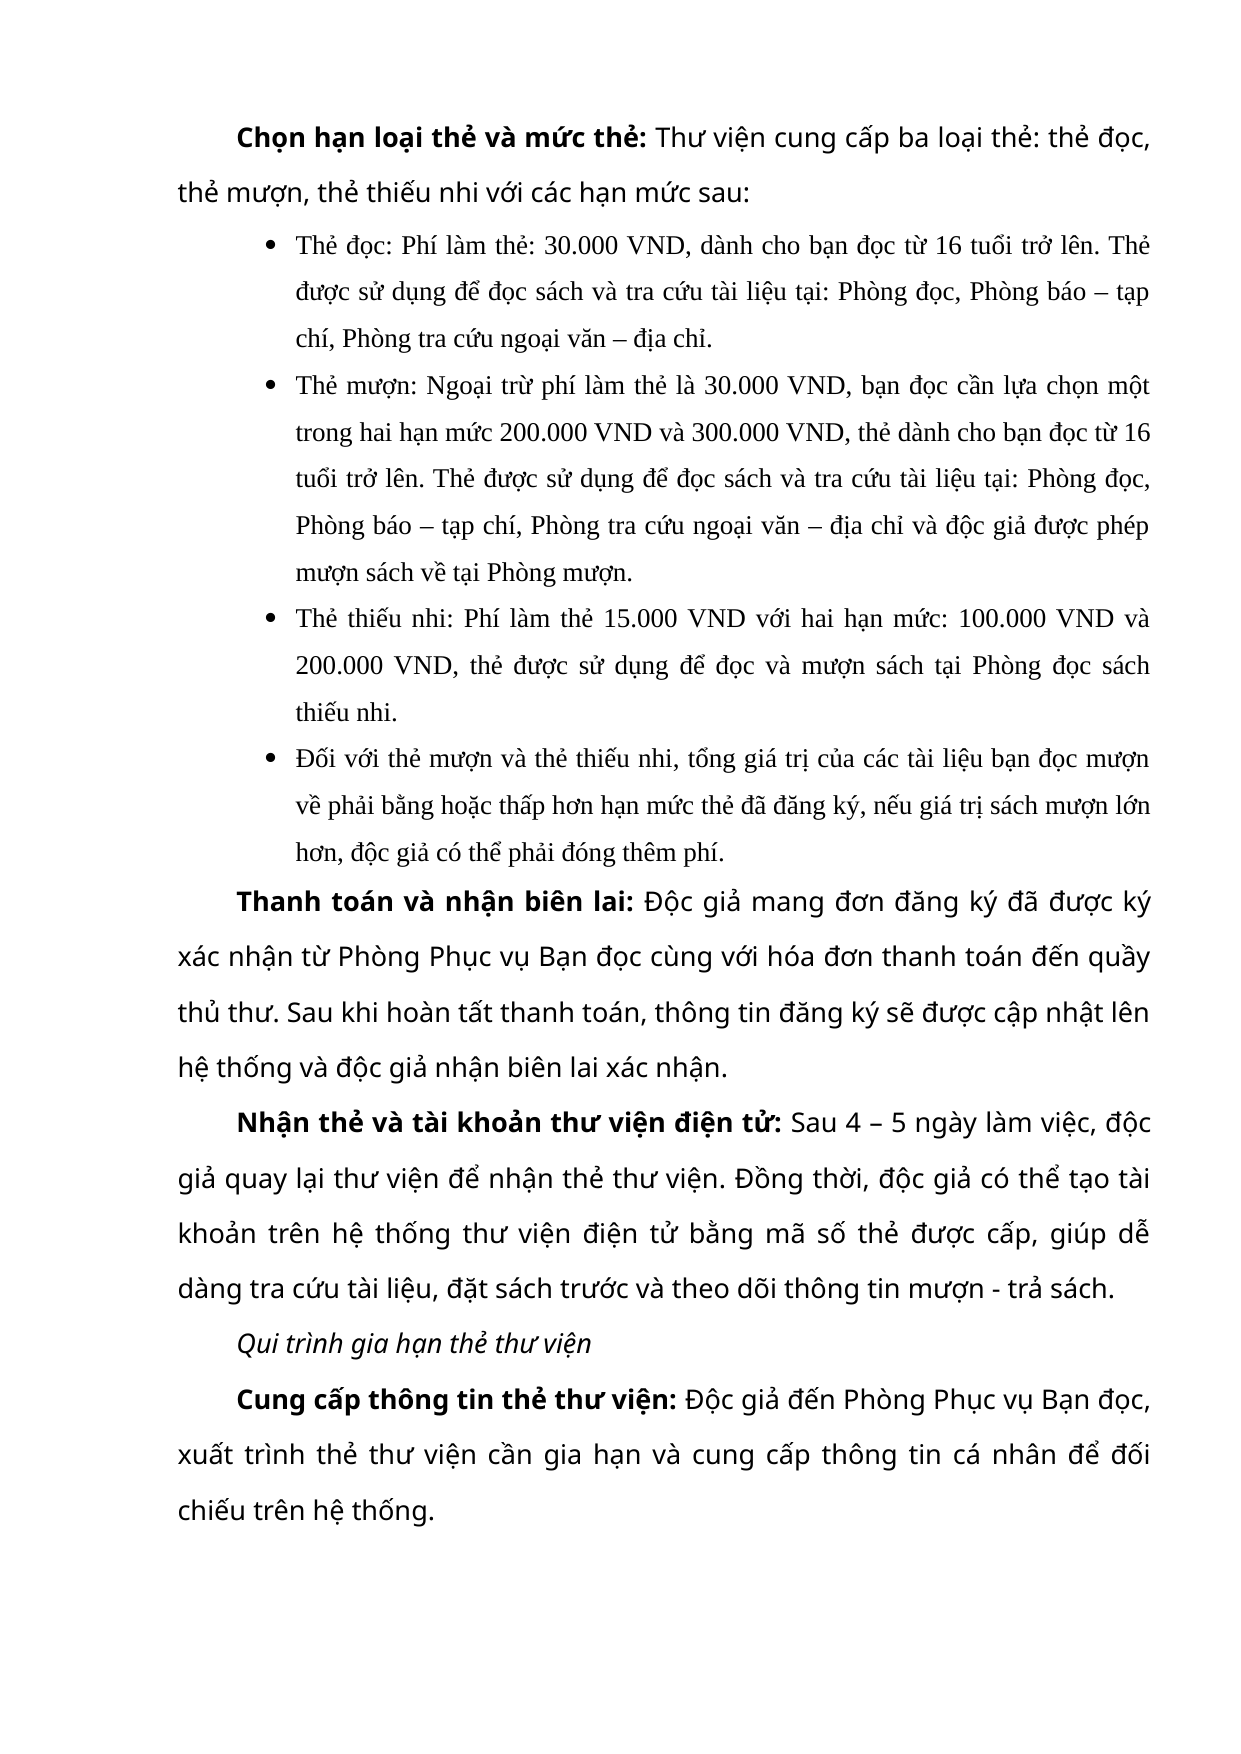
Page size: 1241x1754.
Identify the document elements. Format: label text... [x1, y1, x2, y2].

list Thẻ thiếu nhi: Phí làm thẻ 15.000 VND với hai hạn mức: 100.000 VND và 200.000 VND, thẻ được sử dụng để đọc và mượn sách tại Phòng đọc sách thiếu nhi. [266, 602, 1152, 727]
text Cung cấp thông tin thẻ thư viện: Độc giả đến Phòng Phục vụ Bạn đọc, xuất trình thẻ thư viện cần gia hạn và cung cấp thông tin cá nhân để đối chiếu trên hệ thống. [177, 1380, 1152, 1528]
text Chọn hạn loại thẻ và mức thẻ: Thư viện cung cấp ba loại thẻ: thẻ đọc, thẻ mượn, thẻ thiếu nhi với các hạn mức sau: [177, 118, 1152, 210]
text Nhận thẻ và tài khoản thư viện điện tử: Sau 4 – 5 ngày làm việc, độc giả quay lại thư viện để nhận thẻ thư viện. Đồng thời, độc giả có thể tạo tài khoản trên hệ thống thư viện điện tử bằng mã số thẻ được cấp, giúp dễ dàng tra cứu tài liệu, đặt sách trước và theo dõi thông tin mượn - trả sách. [177, 1104, 1152, 1307]
text Qui trình gia hạn thẻ thư viện [177, 1325, 1152, 1362]
list Thẻ đọc: Phí làm thẻ: 30.000 VND, dành cho bạn đọc từ 16 tuổi trở lên. Thẻ được sử dụng để đọc sách và tra cứu tài liệu tại: Phòng đọc, Phòng báo – tạp chí, Phòng tra cứu ngoại văn – địa chỉ. [266, 229, 1152, 353]
text Thanh toán và nhận biên lai: Độc giả mang đơn đăng ký đã được ký xác nhận từ Phòng Phục vụ Bạn đọc cùng với hóa đơn thanh toán đến quầy thủ thư. Sau khi hoàn tất thanh toán, thông tin đăng ký sẽ được cập nhật lên hệ thống và độc giả nhận biên lai xác nhận. [177, 882, 1152, 1085]
list Đối với thẻ mượn và thẻ thiếu nhi, tổng giá trị của các tài liệu bạn đọc mượn về phải bằng hoặc thấp hơn hạn mức thẻ đã đăng ký, nếu giá trị sách mượn lớn hơn, độc giả có thể phải đóng thêm phí. [266, 742, 1152, 867]
list Thẻ mượn: Ngoại trừ phí làm thẻ là 30.000 VND, bạn đọc cần lựa chọn một trong hai hạn mức 200.000 VND và 300.000 VND, thẻ dành cho bạn đọc từ 16 tuổi trở lên. Thẻ được sử dụng để đọc sách và tra cứu tài liệu tại: Phòng đọc, Phòng báo – tạp chí, Phòng tra cứu ngoại văn – địa chỉ và độc giả được phép mượn sách về tại Phòng mượn. [266, 369, 1152, 587]
